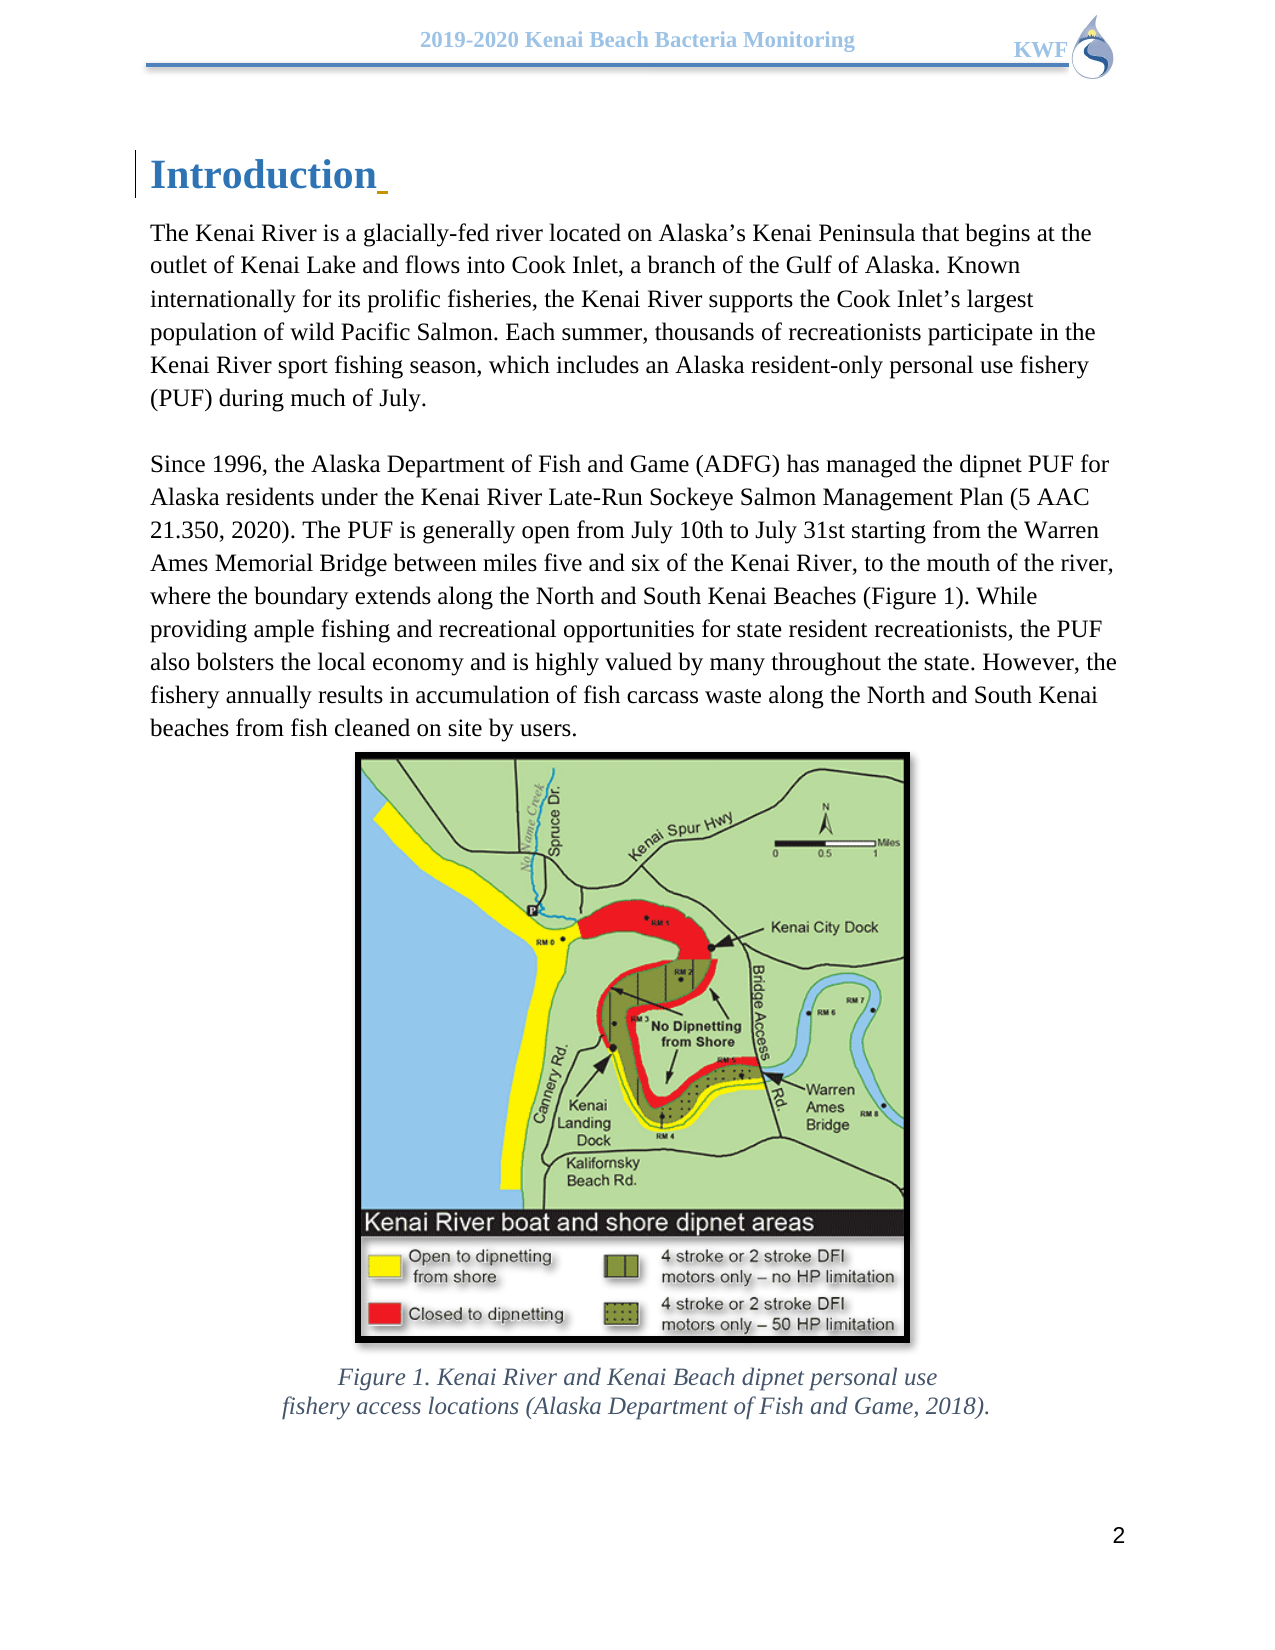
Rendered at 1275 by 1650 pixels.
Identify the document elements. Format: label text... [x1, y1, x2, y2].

text fishery access locations (Alaska Department of Fish and Game, 2018). [150, 1391, 1125, 1420]
text Figure 1. Kenai River and Kenai Beach dipnet personal use [150, 1362, 1125, 1391]
picture [1069, 13, 1118, 79]
subtitle Introduction [150, 150, 1125, 198]
text Since 1996, the Alaska Department of Fish and Game (ADFG) has managed the dipnet PUF for Alaska residents under the Kenai River Late-Run Sockeye Salmon Management Plan (5 AAC 21.350, 2020). The PUF is generally open from July 10th to July 31st starting from the Warren Ames Memorial Bridge between miles five and six of the Kenai River, to the mouth of the river, where the boundary extends along the North and South Kenai Beaches (Figure 1). While providing ample fishing and recreational opportunities for state resident recreationists, the PUF also bolsters the local economy and is highly valued by many throughout the state. However, the fishery annually results in accumulation of fish carcass waste along the North and South Kenai beaches from fish cleaned on site by users. [150, 449, 1125, 742]
text The Kenai River is a glacially-fed river located on Alaska’s Kenai Peninsula that begins at the outlet of Kenai Lake and flows into Cook Inlet, a branch of the Gulf of Alaska. Known internationally for its prolific fisheries, the Kenai River supports the Cook Inlet’s largest population of wild Pacific Salmon. Each summer, thousands of recreationists participate in the Kenai River sport fishing season, which includes an Alaska resident-only personal use fishery (PUF) during much of July. [150, 218, 1125, 411]
picture [361, 758, 904, 1336]
